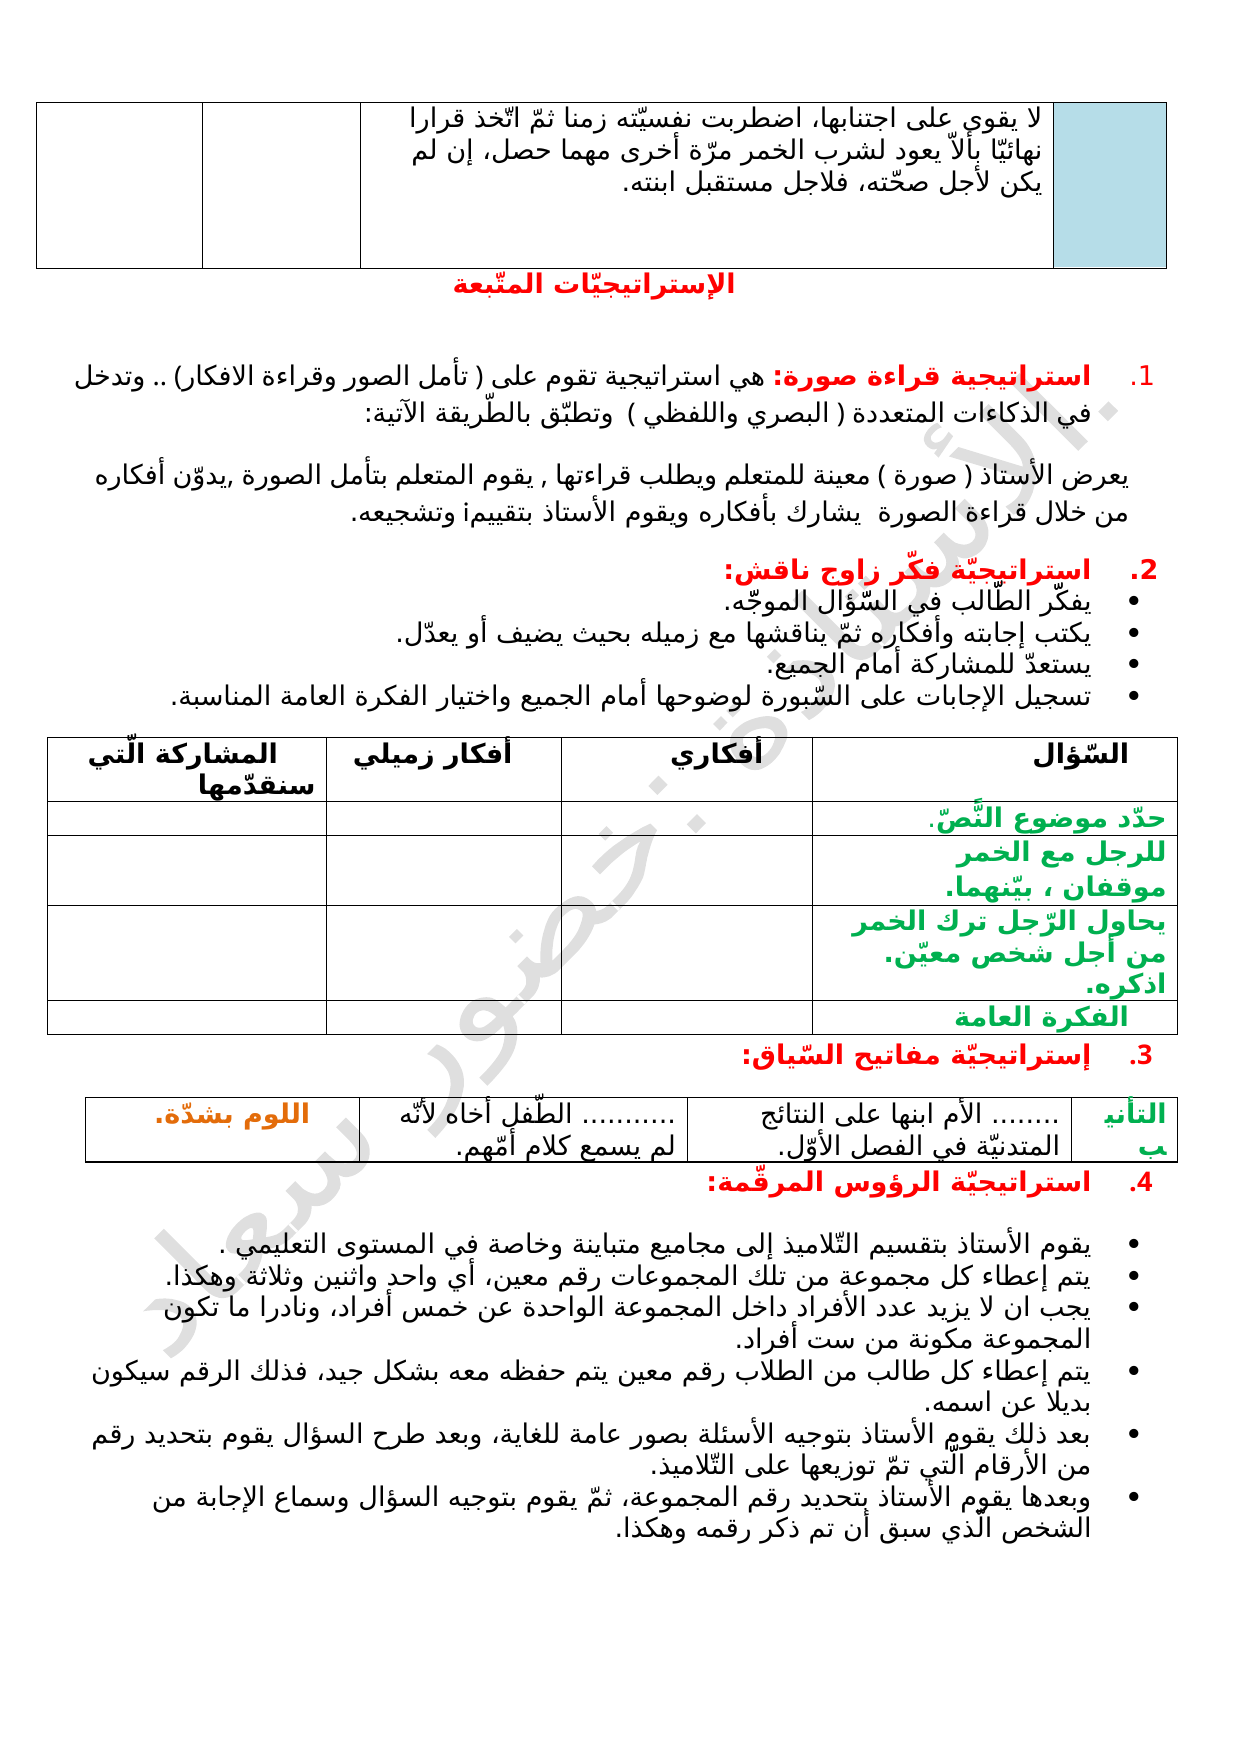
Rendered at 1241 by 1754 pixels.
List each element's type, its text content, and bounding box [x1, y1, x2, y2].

list يقوم الأستاذ بتقسيم التّلاميذ إلى مجاميع متباينة وخاصة في المستوى التعليمي . [59, 1228, 1129, 1260]
table_header السّؤال [813, 738, 1177, 801]
table_header ........... الطّفل أخاه لأنّه لم يسمع كلام أمّهم. [360, 1098, 687, 1161]
list تسجيل الإجابات على السّبورة لوضوحها أمام الجميع واختيار الفكرة العامة المناسبة. [59, 680, 1129, 712]
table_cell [1054, 103, 1166, 267]
table_header التأنيب [1072, 1098, 1177, 1161]
table_cell [327, 1001, 561, 1034]
list يستعدّ للمشاركة أمام الجميع. [59, 649, 1129, 680]
list استراتيجيّة الرؤوس المرقّمة: [59, 1162, 1129, 1199]
table_cell الفكرة العامة [813, 1001, 1177, 1034]
text الإستراتيجيّات المتّبعة [59, 269, 1167, 300]
list يتم إعطاء كل مجموعة من تلك المجموعات رقم معين، أي واحد واثنين وثلاثة وهكذا. [59, 1260, 1129, 1292]
list يتم إعطاء كل طالب من الطلاب رقم معين يتم حفظه معه بشكل جيد، فذلك الرقم سيكون بديلا عن اسمه. [59, 1355, 1129, 1418]
table_header ........ الأم ابنها على النتائج المتدنيّة في الفصل الأوّل. [688, 1098, 1071, 1161]
table_cell [327, 836, 561, 904]
table_cell [48, 802, 326, 835]
table_cell [48, 836, 326, 904]
table_header أفكاري [562, 738, 812, 801]
table_cell حدّد موضوع النًّصّ. [813, 802, 1177, 835]
table_cell [562, 836, 812, 904]
list يفكّّر الطّّالب في السّّؤال الموجّّه. [59, 586, 1129, 617]
list إستراتيجيّة مفاتيح السّياق: [59, 1035, 1129, 1072]
list بعد ذلك يقوم الأستاذ بتوجيه الأسئلة بصور عامة للغاية، وبعد طرح السؤال يقوم بتحديد رقم من الأرقام الّّتي تمّ توزيعها على التّلاميذ. [59, 1418, 1129, 1481]
list يكتب إجابته وأفكاره ثمّ يناقشها مع زميله بحيث يضيف أو يعدّل. [59, 617, 1129, 649]
list وبعدها يقوم الأستاذ بتحديد رقم المجموعة، ثمّ يقوم بتوجيه السؤال وسماع الإجابة من الشخص الّذي سبق أن تم ذكر رقمه وهكذا. [59, 1481, 1129, 1544]
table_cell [37, 103, 202, 267]
list استراتيجيّة فكّر زاوج ناقش: [59, 554, 1129, 586]
list استراتيجية قراءة صورة: هي استراتيجية تقوم على ( تأمل الصور وقراءة الافكار) .. وتدخل في الذكاءات المتعددة ( البصري واللفظي ) وتطبّق بالطّريقة الآتية: [59, 357, 1129, 430]
table_cell يحاول الرّجل ترك الخمر من أجل شخص معيّن. اذكره. [813, 906, 1177, 1000]
table_cell [48, 1001, 326, 1034]
table_cell [562, 906, 812, 1000]
text يعرض الأستاذ ( صورة ) معينة للمتعلم ويطلب قراءتها , يقوم المتعلم بتأمل الصورة ,يدوّن أفكاره من خلال قراءة الصورة يشارك بأفكاره ويقوم الأستاذ بتقييمi وتشجيعه. [59, 455, 1129, 529]
table_cell [327, 906, 561, 1000]
list يجب ان لا يزيد عدد الأفراد داخل المجموعة الواحدة عن خمس أفراد، ونادرا ما تكون المجموعة مكونة من ست أفراد. [59, 1292, 1129, 1355]
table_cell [203, 103, 360, 267]
table_cell [327, 802, 561, 835]
table_cell [562, 1001, 812, 1034]
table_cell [361, 103, 1053, 267]
table_header المشاركة الّتي سنقدّمها [48, 738, 326, 801]
table_header اللوم بشدّة. [86, 1098, 359, 1161]
table_cell للرجل مع الخمر موقفان ، بيّنهما. [813, 836, 1177, 904]
table_cell [562, 802, 812, 835]
table_cell [48, 906, 326, 1000]
table_header أفكار زميلي [327, 738, 561, 801]
